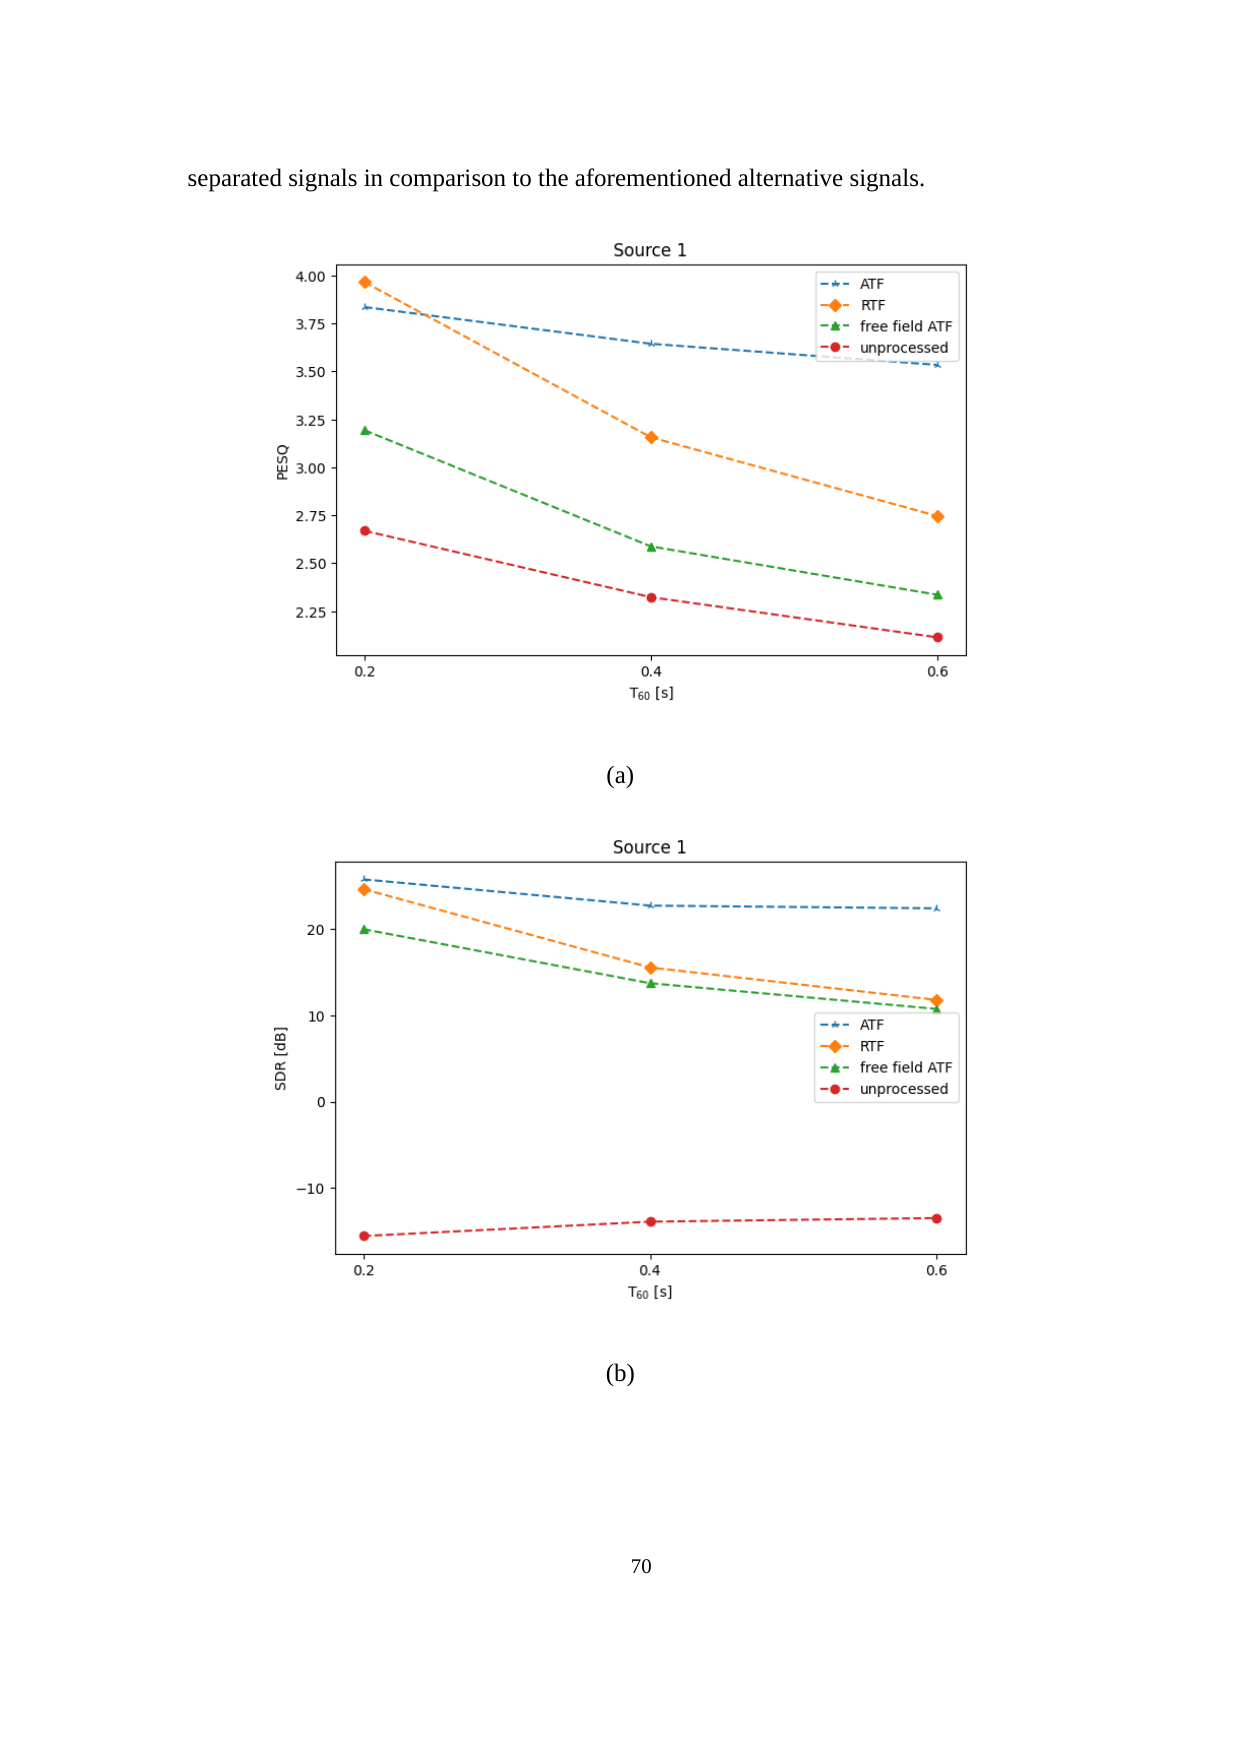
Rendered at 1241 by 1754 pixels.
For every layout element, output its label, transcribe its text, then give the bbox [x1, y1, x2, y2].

picture [265, 232, 975, 712]
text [187, 158, 1053, 196]
table_header [188, 225, 1053, 756]
picture [265, 830, 975, 1311]
table_cell [188, 822, 1053, 1354]
table_cell (b) [188, 1354, 1053, 1420]
table_cell (a) [188, 756, 1053, 822]
